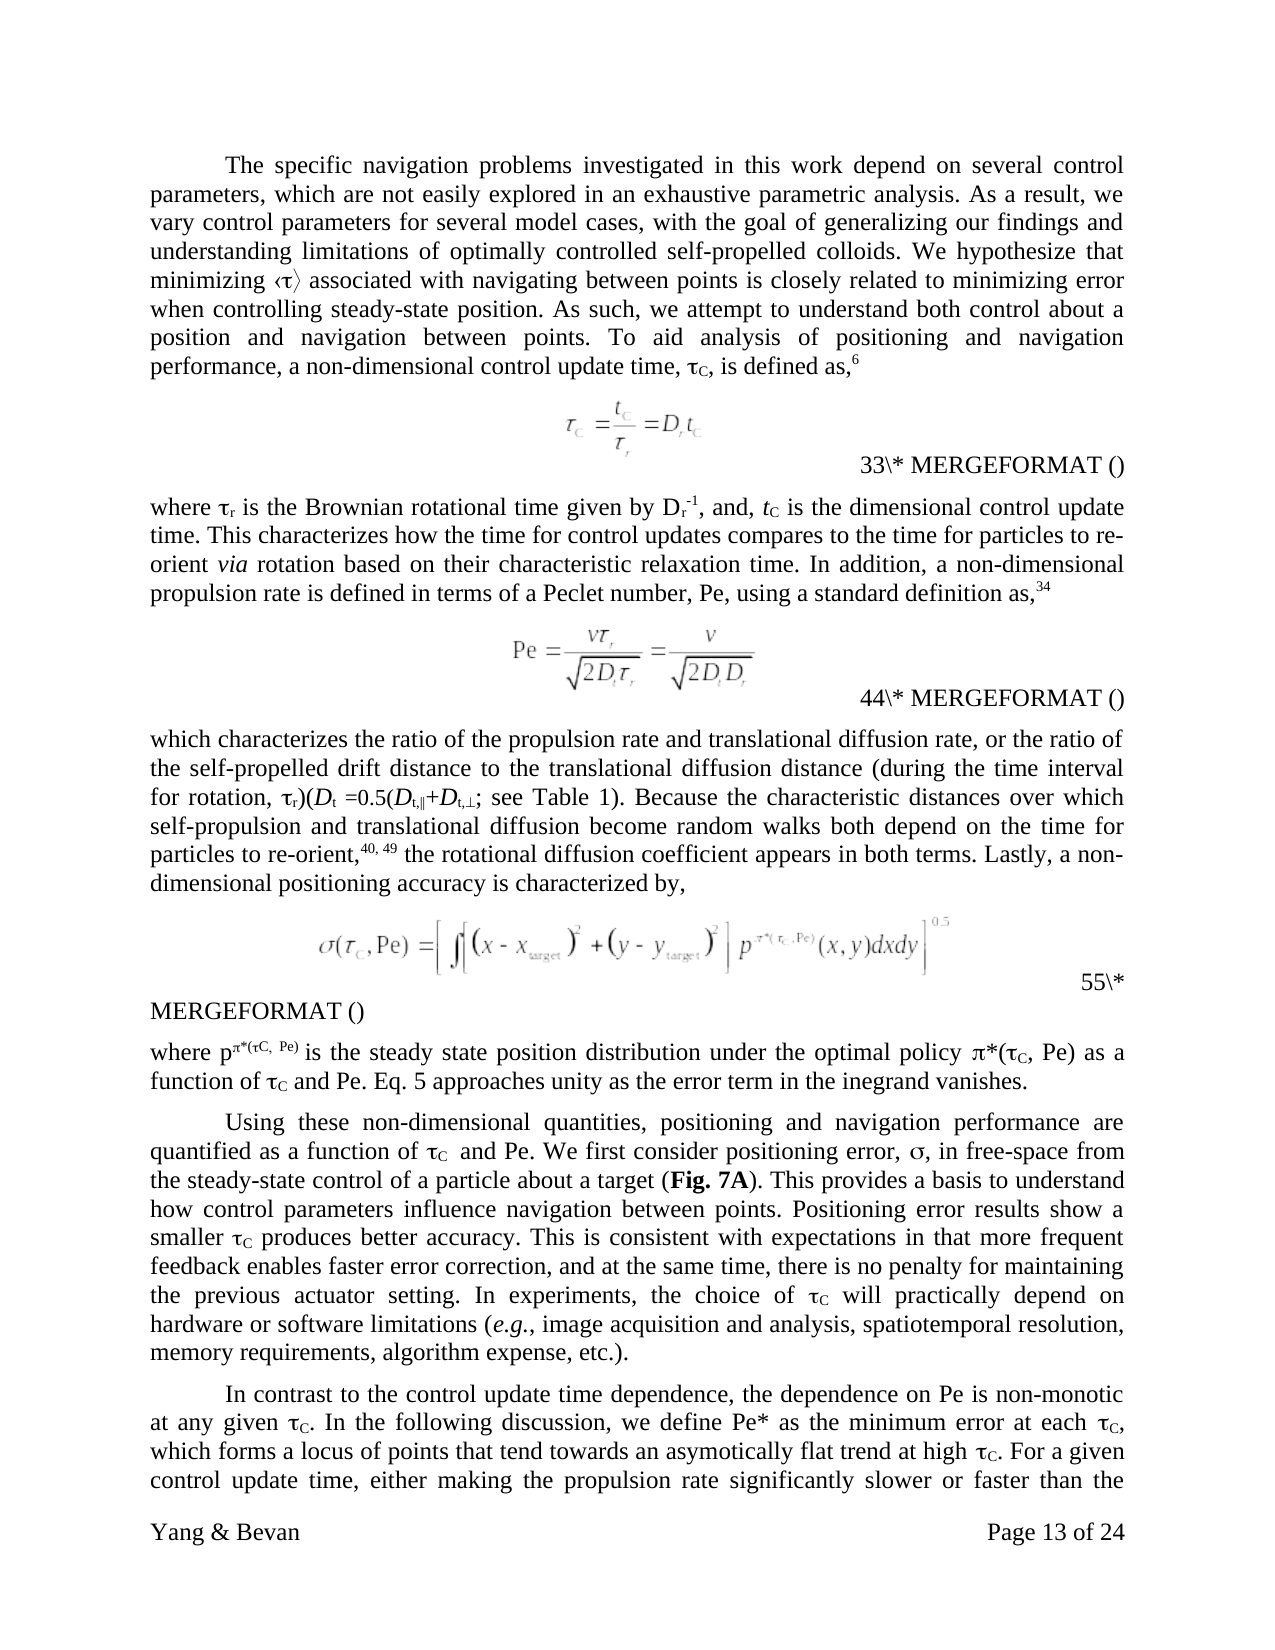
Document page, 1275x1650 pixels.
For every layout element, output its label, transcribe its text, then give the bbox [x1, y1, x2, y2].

text which characterizes the ratio of the propulsion rate and translational diffusion rate, or the ratio of the self-propelled drift distance to the translational diffusion distance (during the time interval for rotation, r)(Dt =0.5(Dt,||+Dt,; see Table 1). Because the characteristic distances over which self-propulsion and translational diffusion become random walks both depend on the time for particles to re-orient,40, 49 the rotational diffusion coefficient appears in both terms. Lastly, a non-dimensional positioning accuracy is characterized by, [150, 724, 1125, 897]
text where p*(CPe) is the steady state position distribution under the optimal policy *(C, Pe) as a function of C and Pe. Eq. approaches unity as the error term in the inegrand vanishes. [150, 1037, 1125, 1095]
text Using these non-dimensional quantities, positioning and navigation performance are quantified as a function of Cand Pe. We first consider positioning error, , in free-space from the steady-state control of a particle about a target (Fig. 7A). This provides a basis to understand how control parameters influence navigation between points. Positioning error results show a smaller C produces better accuracy. This is consistent with expectations in that more frequent feedback enables faster error correction, and at the same time, there is no penalty for maintaining the previous actuator setting. In experiments, the choice of C will practically depend on hardware or software limitations (e.g., image acquisition and analysis, spatiotemporal resolution, memory requirements, algorithm expense, etc.). [150, 1107, 1125, 1366]
text where r is the Brownian rotational time given by Dr-1, and, tC is the dimensional control update time. This characterizes how the time for control updates compares to the time for particles to re-orient via rotation based on their characteristic relaxation time. In addition, a non-dimensional propulsion rate is defined in terms of a Peclet number, Pe, using a standard definition as,34 [150, 492, 1125, 607]
text In contrast to the control update time dependence, the dependence on Pe is non-monotic at any given C. In the following discussion, we define Pe* as the minimum error at each C, which forms a locus of points that tend towards an asymotically flat trend at high C. For a given control update time, either making the propulsion rate significantly slower or faster than the diffusion rate increases error. Practically, backward sloping contours along Pe≈Pe* indicate a cooperative relationship between decresing C and increasing Pe to produce minimum error When Pe> Pe*, faster propulsion together with larger control update times increases positioning error, analogous to driving a car at high speed with slow reaction time. The larger position error when Pe< Pe* arises because slower propulsion does not reduce positioning error due to Brownian motion, and the process tends toward uncontrolled diffusion. In short, simply varying Pe away from Pe* while keeping C fixed degrades positioning performance, but varying both together produces the minimum positioning error. [150, 1379, 1125, 1494]
text The specific navigation problems investigated in this work depend on several control parameters, which are not easily explored in an exhaustive parametric analysis. As a result, we vary control parameters for several model cases, with the goal of generalizing our findings and understanding limitations of optimally controlled self-propelled colloids. We hypothesize that minimizing  associated with navigating between points is closely related to minimizing error when controlling steady-state position. As such, we attempt to understand both control about a position and navigation between points. To aid analysis of positioning and navigation performance, a non-dimensional control update time, C, is defined as,6 [150, 150, 1125, 380]
